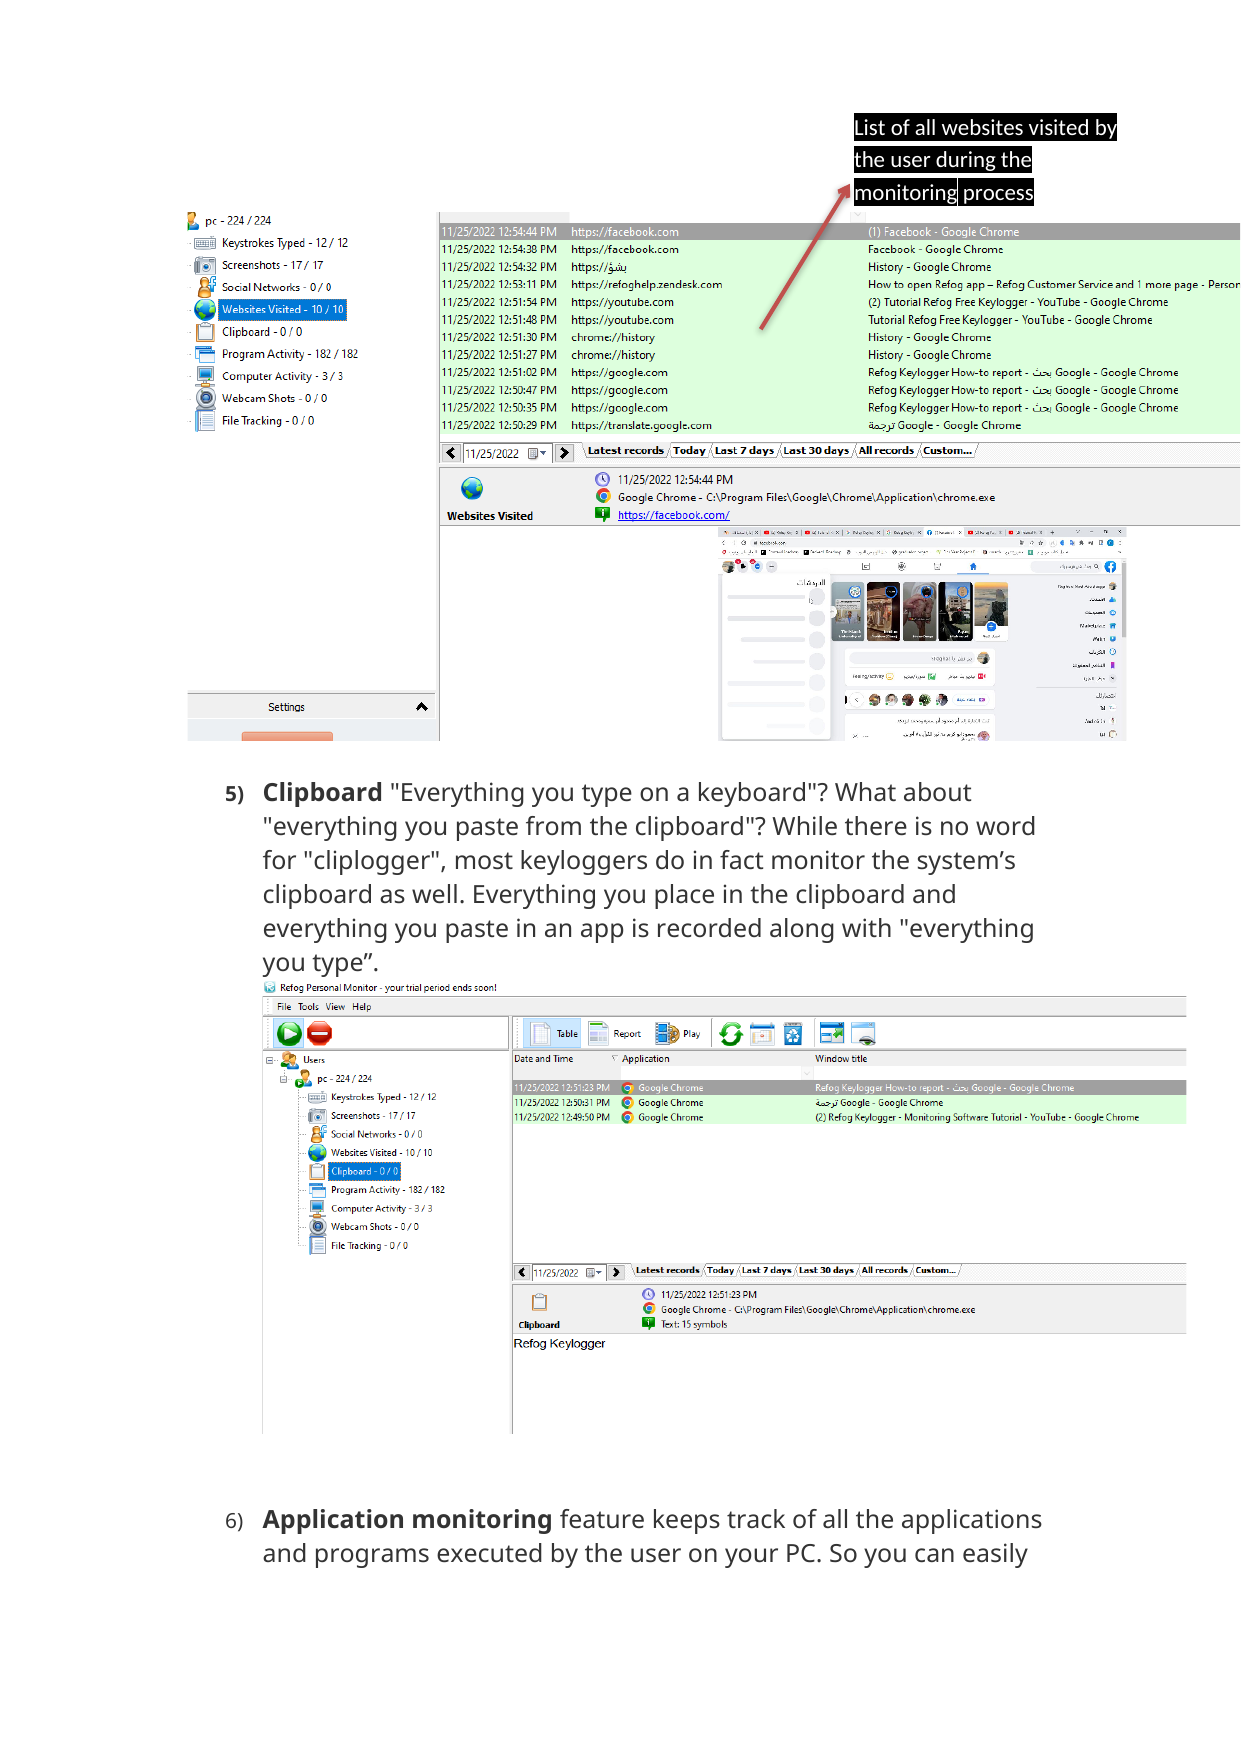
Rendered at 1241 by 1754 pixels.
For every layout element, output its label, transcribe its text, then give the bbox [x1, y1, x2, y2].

picture [262, 978, 1187, 1434]
picture [187, 212, 1241, 741]
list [225, 1502, 1053, 1570]
list Clipboard "Everything you type on a keyboard"? What about "everything you paste from the clipboard"? While there is no word for "cliplogger", most keyloggers do in fact monitor the system’s clipboard as well. Everything you place in the clipboard and everything you paste in an app is recorded along with "everything you type”. [225, 774, 1053, 979]
